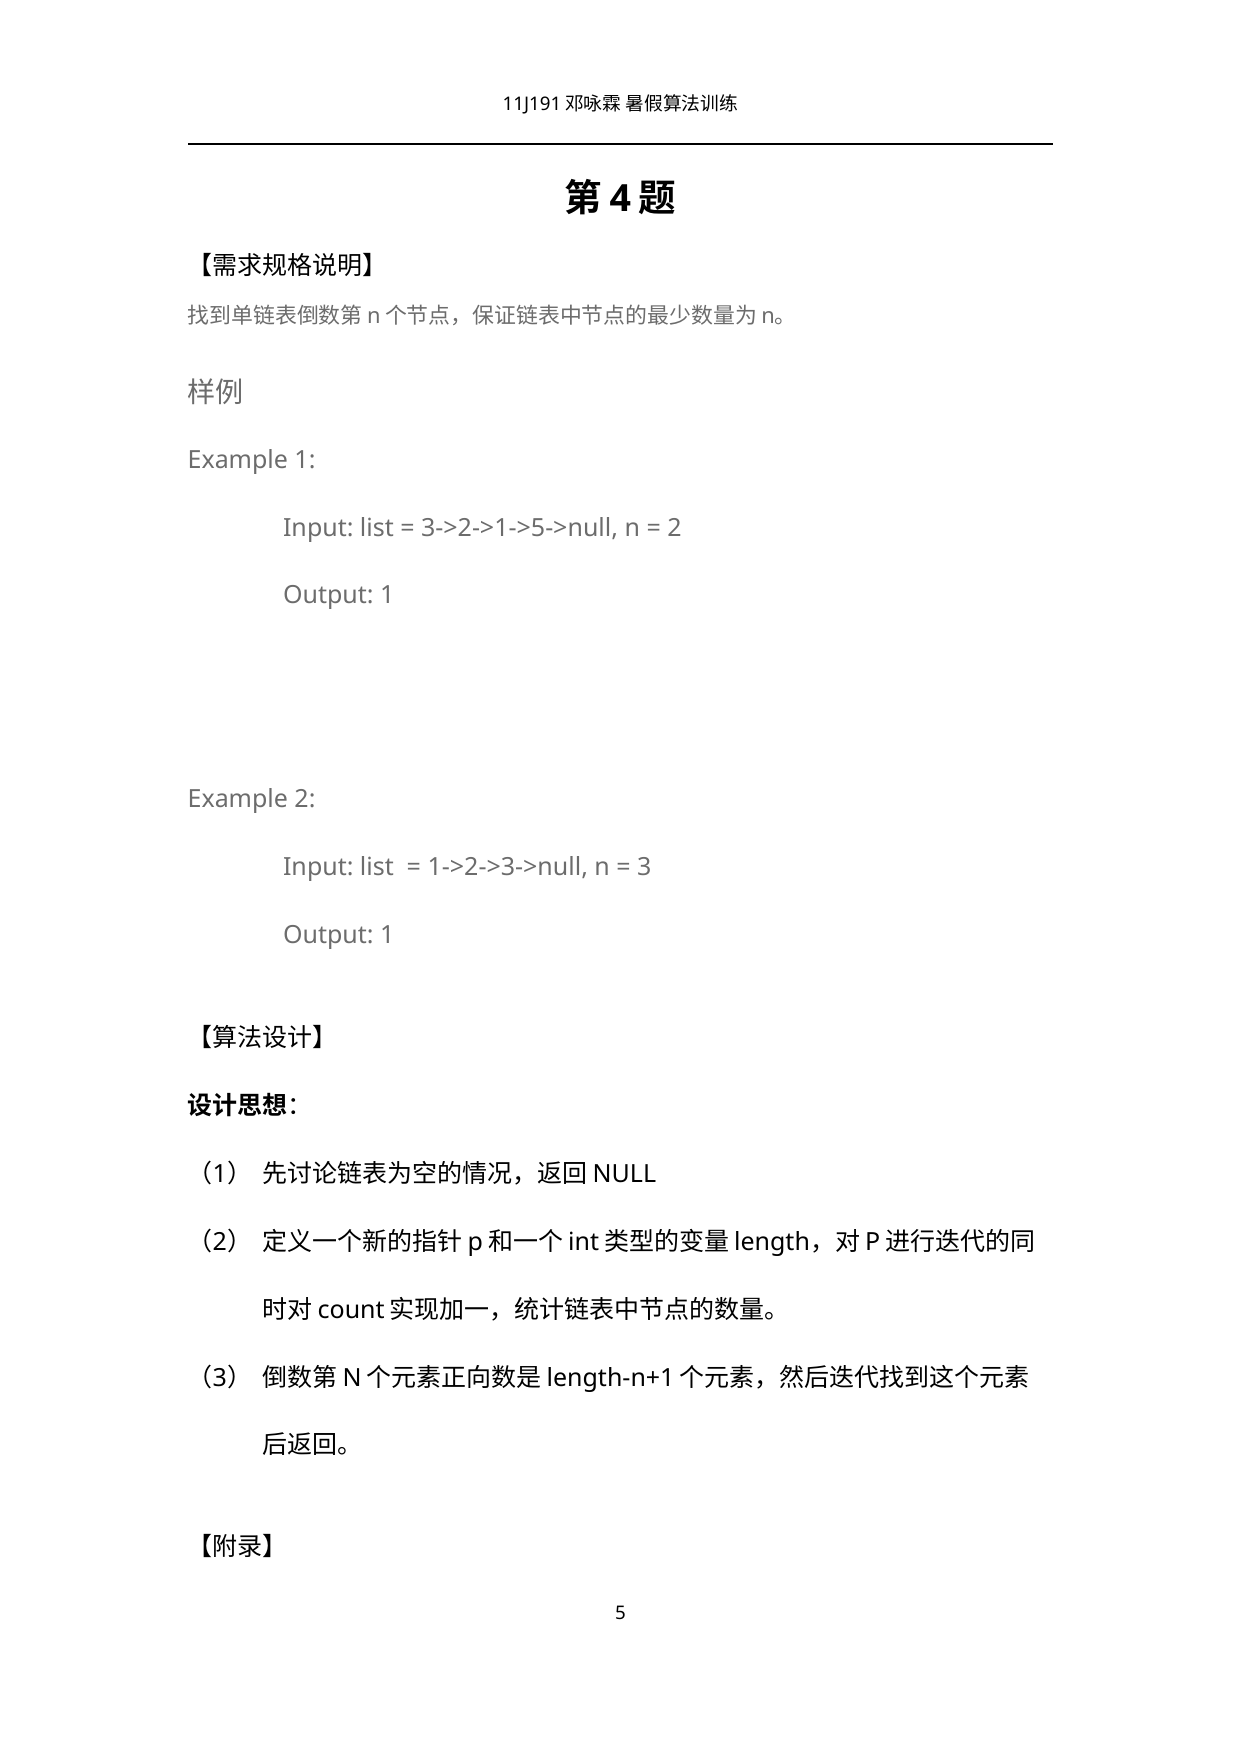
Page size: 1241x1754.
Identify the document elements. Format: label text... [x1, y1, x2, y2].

text Output: 1 [187, 560, 1053, 628]
text 【需求规格说明】 [187, 229, 1053, 297]
list 倒数第N个元素正向数是length-n+1个元素，然后迭代找到这个元素后返回。 [187, 1341, 1053, 1477]
text 第4题 [187, 162, 1053, 229]
list 定义一个新的指针p和一个int类型的变量length，对P进行迭代的同时对count实现加一，统计链表中节点的数量。 [187, 1205, 1053, 1341]
text 【算法设计】 [187, 1002, 1053, 1069]
text 找到单链表倒数第n个节点，保证链表中节点的最少数量为n。 [187, 297, 1053, 331]
text 设计思想： [187, 1069, 1053, 1137]
subtitle 样例 [187, 356, 1053, 424]
list 先讨论链表为空的情况，返回NULL [187, 1137, 1053, 1205]
text Input: list = 1->2->3->null, n = 3 [187, 832, 1053, 900]
text 【附录】 [187, 1511, 1053, 1579]
text Output: 1 [187, 900, 1053, 968]
text Example 1: [187, 424, 1053, 492]
text Example 2: [187, 764, 1053, 832]
text Input: list = 3->2->1->5->null, n = 2 [187, 492, 1053, 560]
